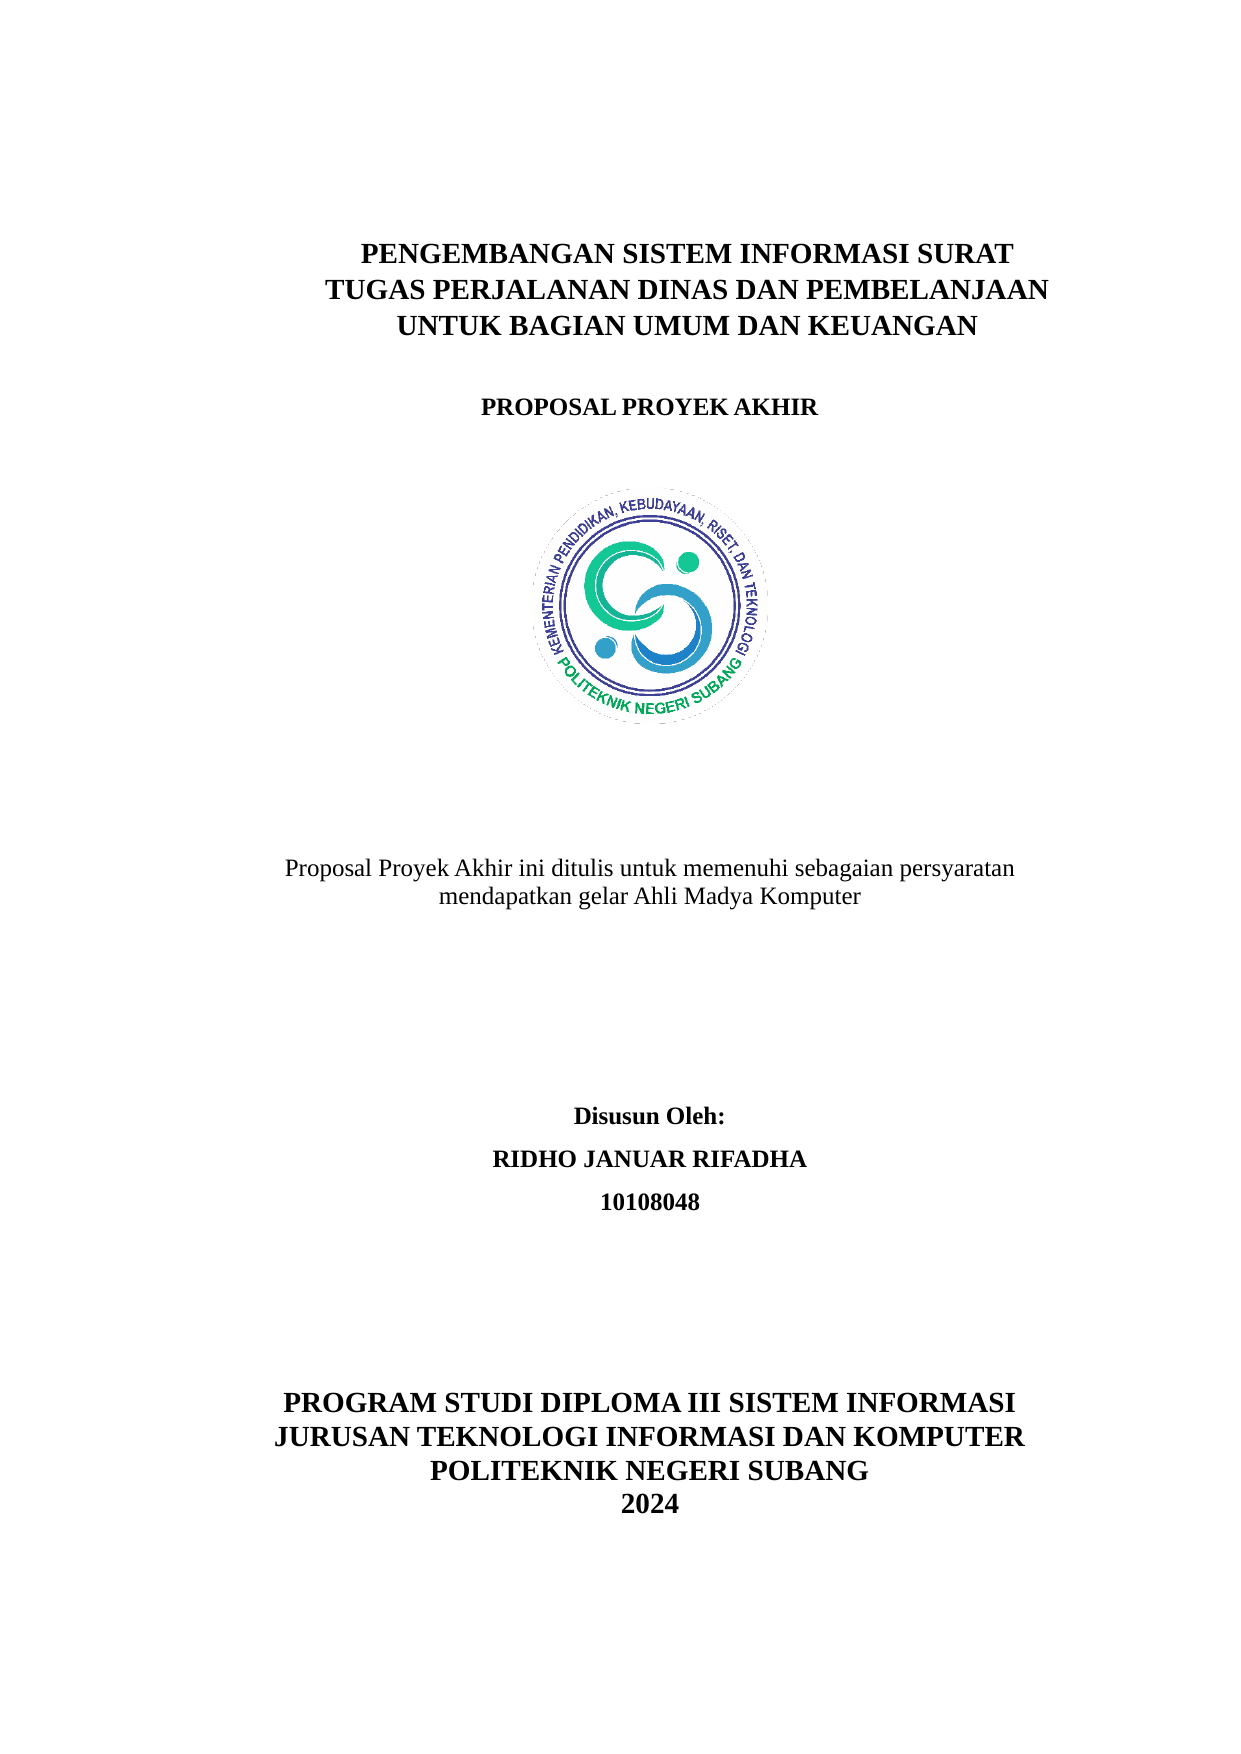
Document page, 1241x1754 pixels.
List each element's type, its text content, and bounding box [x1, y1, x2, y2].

text JURUSAN TEKNOLOGI INFORMASI DAN KOMPUTER [236, 1419, 1063, 1453]
text RIDHO JANUAR RIFADHA [236, 1144, 1063, 1173]
picture [531, 487, 768, 724]
list PENGEMBANGAN SISTEM INFORMASI SURAT TUGAS PERJALANAN DINAS DAN PEMBELANJAAN UNTUK BAGIAN UMUM DAN KEUANGAN [311, 236, 1063, 342]
text PROPOSAL PROYEK AKHIR [236, 392, 1063, 421]
text 2024 [236, 1486, 1063, 1520]
text Proposal Proyek Akhir ini ditulis untuk memenuhi sebagaian persyaratan [236, 853, 1063, 881]
text mendapatkan gelar Ahli Madya Komputer [236, 881, 1063, 910]
text POLITEKNIK NEGERI SUBANG [236, 1453, 1063, 1486]
text Disusun Oleh: [236, 1101, 1063, 1130]
text PROGRAM STUDI DIPLOMA III SISTEM INFORMASI [236, 1386, 1063, 1419]
text 10108048 [236, 1187, 1063, 1216]
